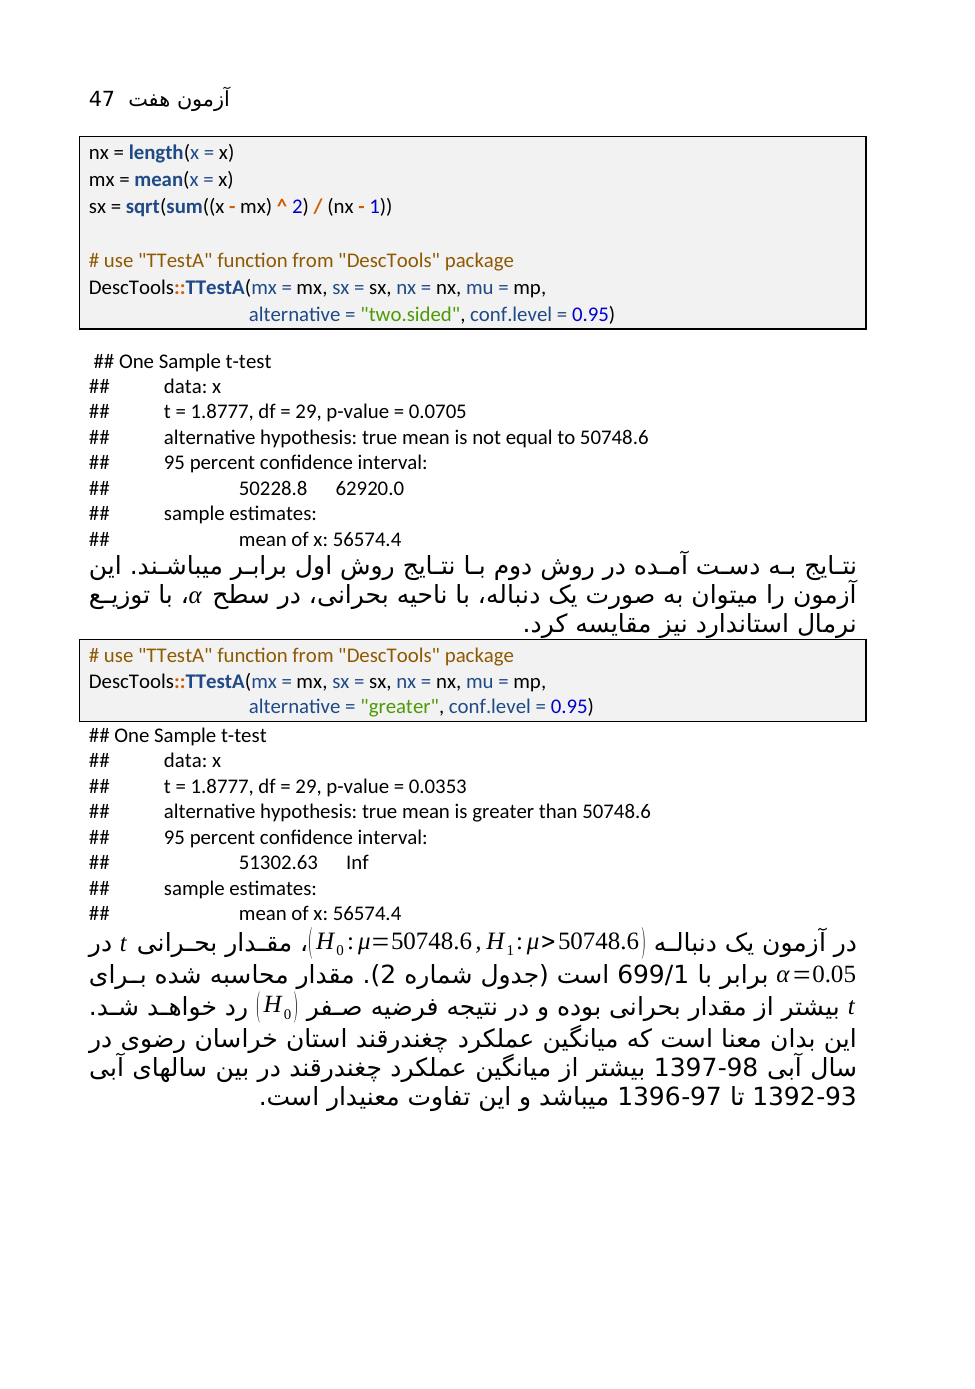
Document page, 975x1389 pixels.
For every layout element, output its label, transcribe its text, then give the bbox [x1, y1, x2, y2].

text ## One Sample t-test ## data: x ## t = 1.8777, df = 29, p-value = 0.0705 ## alternative hypothesis: true mean is not equal to 50748.6 ## 95 percent confidence interval: ## 50228.8 62920.0 ## sample estimates: ## mean of x: 56574.4 [89, 348, 857, 551]
text # use "TTestA" function from "DescTools" package DescTools::TTestA(mx = mx, sx = sx, nx = nx, mu = mp, alternative = "greater", conf.level = 0.95) [80, 640, 865, 721]
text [80, 137, 865, 328]
text ## One Sample t-test ## data: x ## t = 1.8777, df = 29, p-value = 0.0353 ## alternative hypothesis: true mean is greater than 50748.6 ## 95 percent confidence interval: ## 51302.63 Inf ## sample estimates: ## mean of x: 56574.4 [89, 722, 857, 926]
text در آزمون یک دنباله ، مقدار بحرانی در برابر با 699/1 است (جدول شماره 2). مقدار محاسبه شده برای بیشتر از مقدار بحرانی بوده و در نتیجه فرضیه صفر رد خواهد شد. این بدان معنا است که میانگین عملکرد چغندرقند استان خراسان رضوی در سال آبی 98-1397 بیشتر از میانگین عملکرد چغندرقند در بین سال‏های آبی 93-1392 تا 97-1396 می‏باشد و این تفاوت معنی‏دار است. [89, 926, 857, 1112]
text نتایج به دست آمده در روش دوم با نتایج روش اول برابر می‏باشند. این آزمون را می‏توان به صورت یک دنباله، با ناحیه بحرانی، در سطح ، با توزیع نرمال استاندارد نیز مقایسه کرد. [89, 551, 857, 639]
